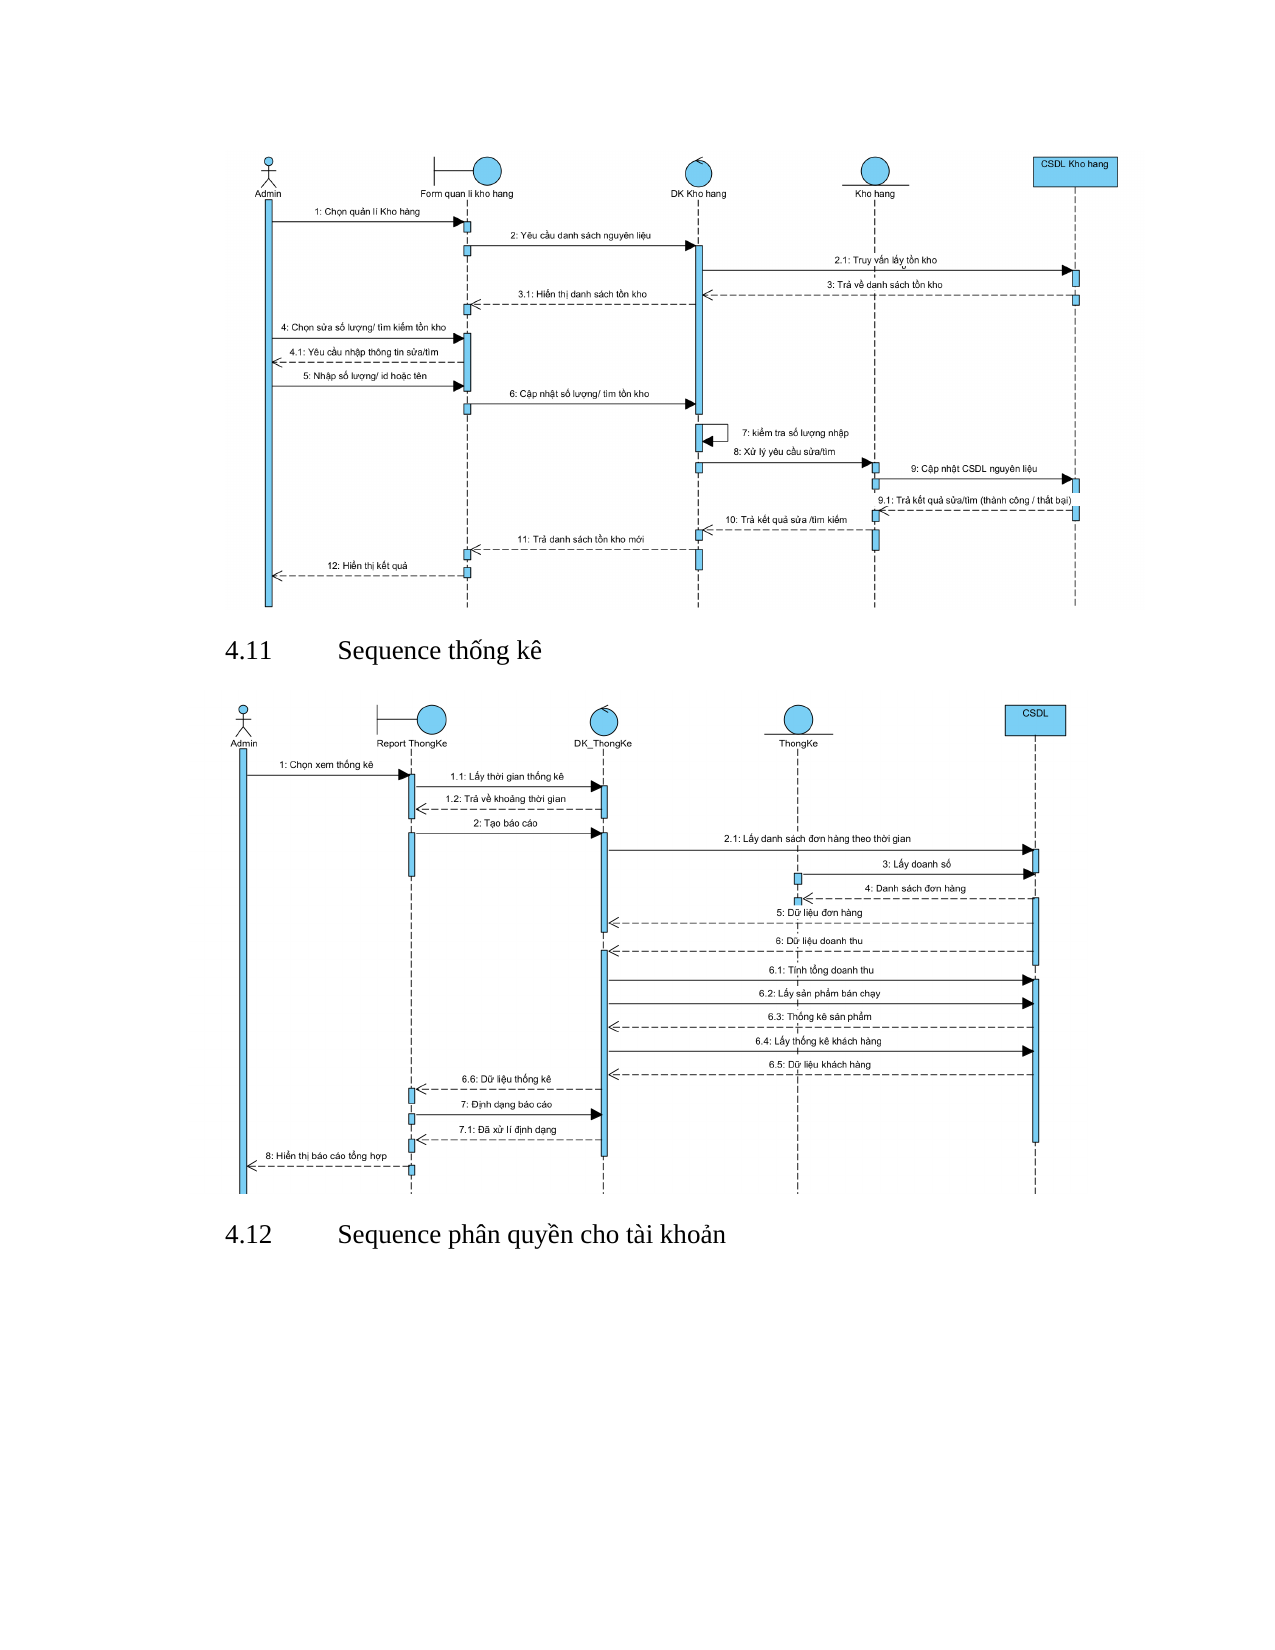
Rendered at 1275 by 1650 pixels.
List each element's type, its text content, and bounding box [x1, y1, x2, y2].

picture [225, 150, 1146, 610]
list Sequence phân quyền cho tài khoản [225, 1218, 1087, 1249]
picture [187, 690, 1088, 1194]
list Sequence thống kê [225, 634, 1087, 665]
